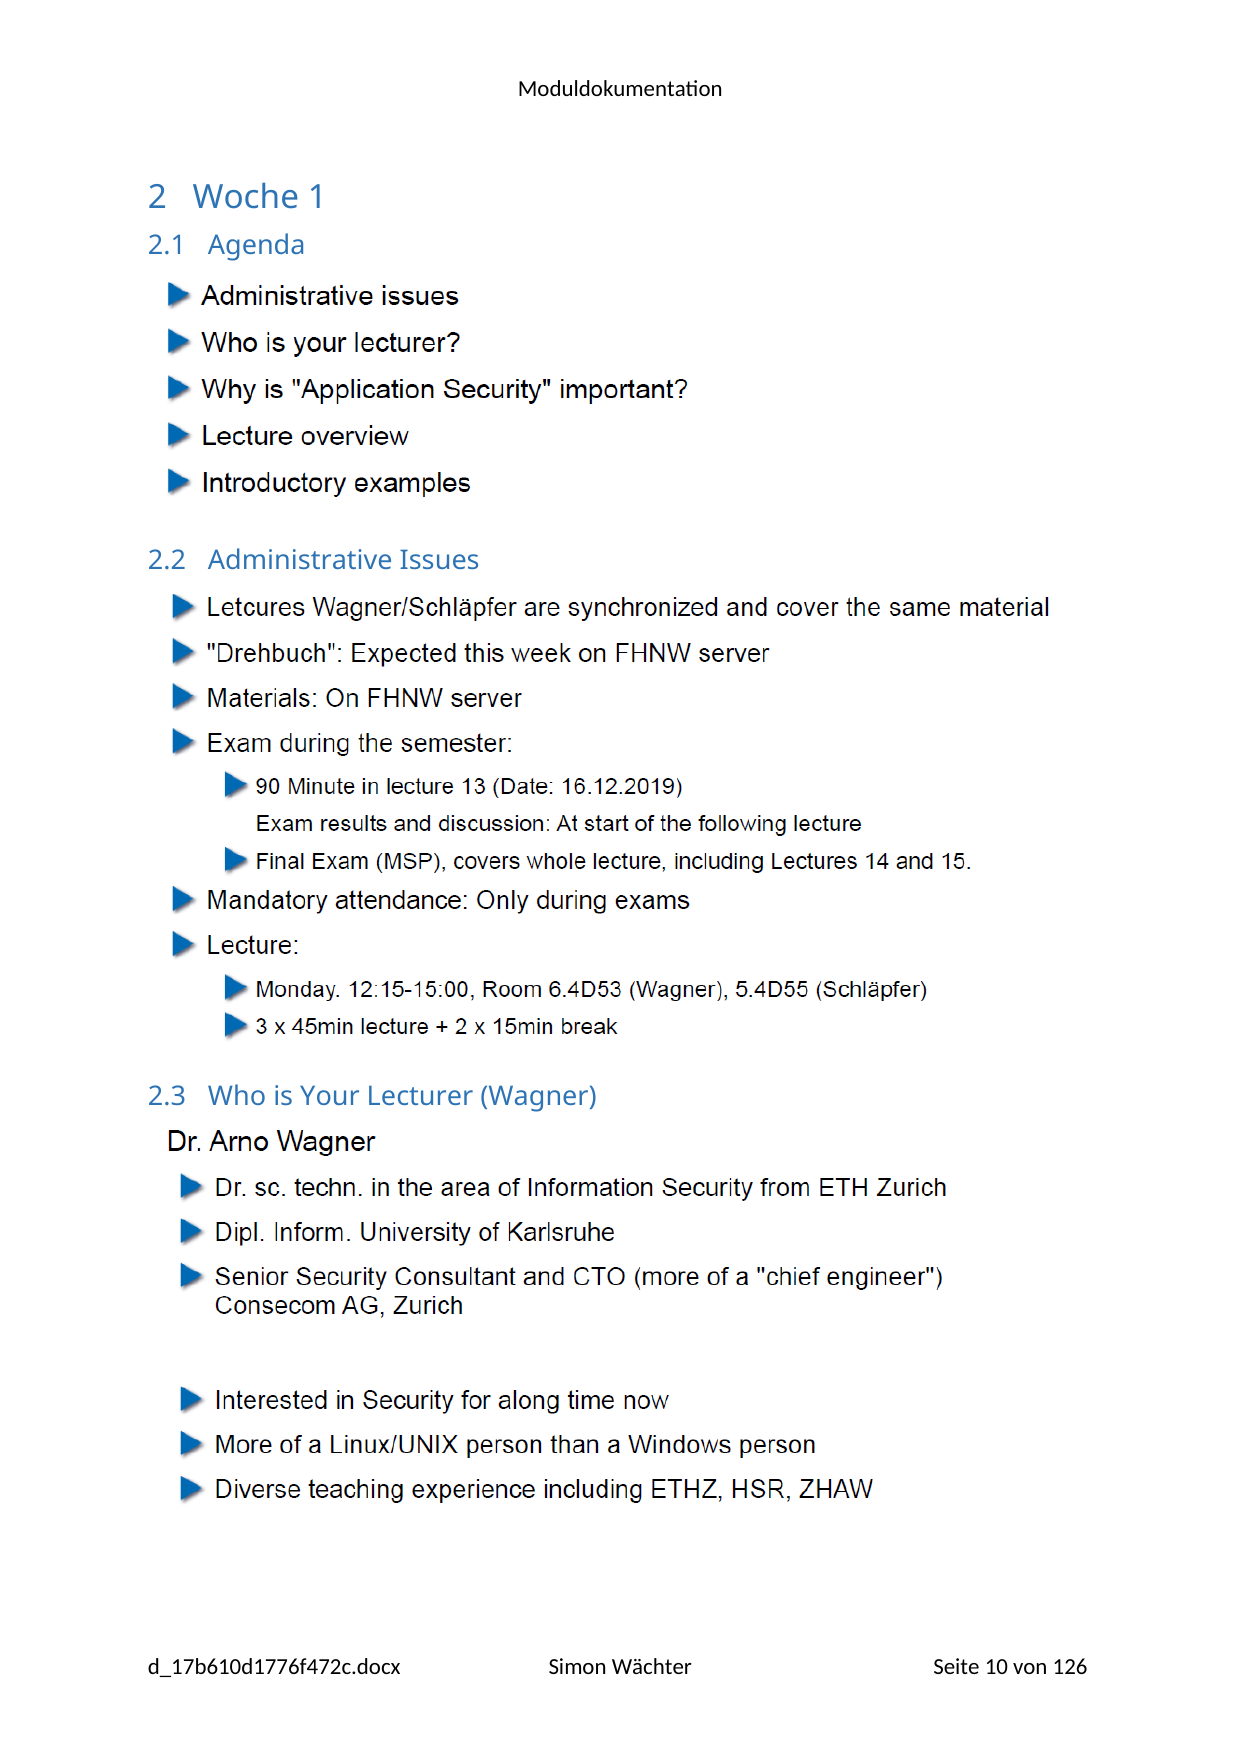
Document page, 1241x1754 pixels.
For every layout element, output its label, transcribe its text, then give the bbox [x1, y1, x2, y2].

subtitle Administrative Issues [148, 541, 1093, 577]
picture [147, 265, 1093, 522]
subtitle Woche 1 [148, 173, 1093, 218]
subtitle Agenda [148, 226, 1093, 263]
picture [147, 1116, 1093, 1530]
picture [147, 580, 1093, 1058]
subtitle Who is Your Lecturer (Wagner) [148, 1076, 1093, 1113]
